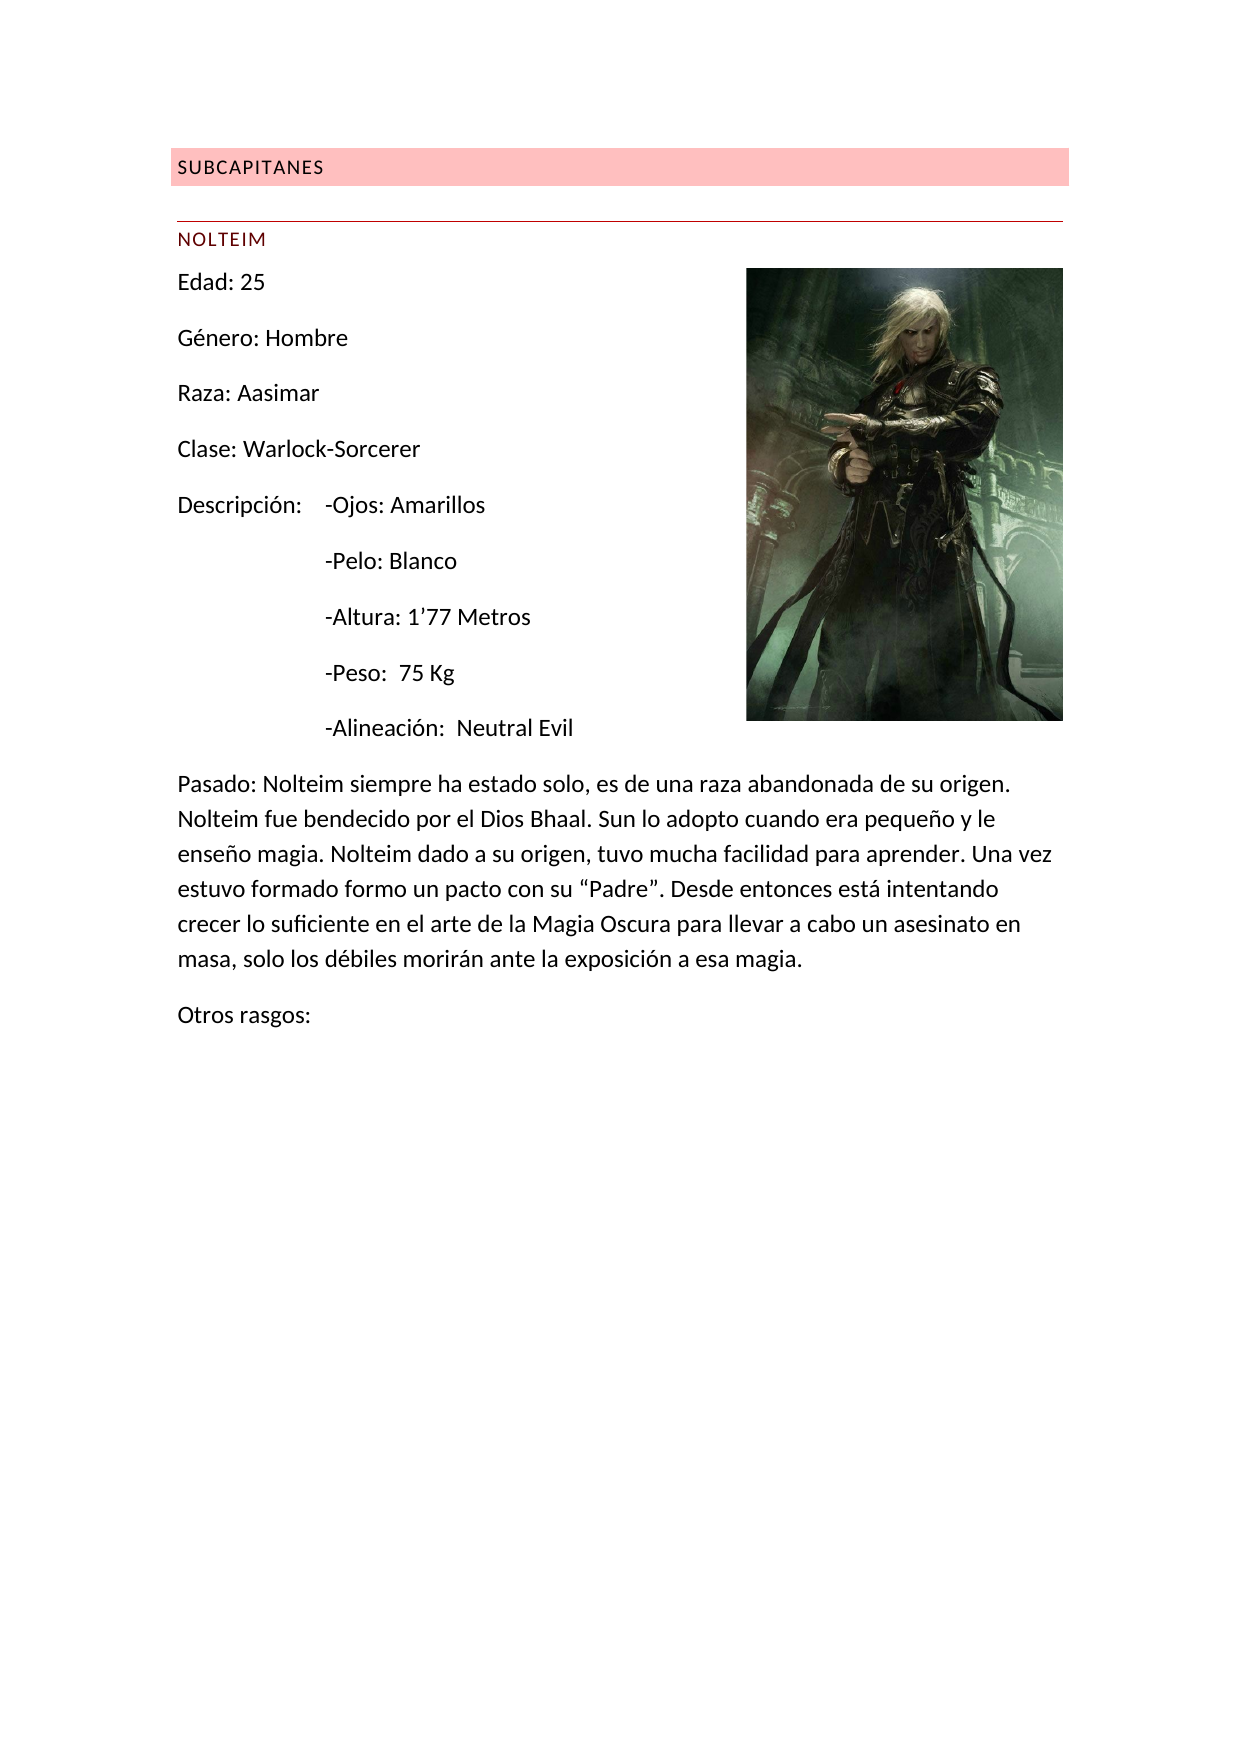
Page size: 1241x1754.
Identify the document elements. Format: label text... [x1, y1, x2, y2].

subtitle Subcapitanes [177, 154, 1063, 179]
subtitle Nolteim [177, 222, 1063, 252]
text Raza: Aasimar [177, 377, 746, 408]
text Pasado: Nolteim siempre ha estado solo, es de una raza abandonada de su origen. Nolteim fue bendecido por el Dios Bhaal. Sun lo adopto cuando era pequeño y le enseño magia. Nolteim dado a su origen, tuvo mucha facilidad para aprender. Una vez estuvo formado formo un pacto con su “Padre”. Desde entonces está intentando crecer lo suficiente en el arte de la Magia Oscura para llevar a cabo un asesinato en masa, solo los débiles morirán ante la exposición a esa magia. [177, 768, 1063, 974]
picture [746, 268, 1063, 721]
text Edad: 25 [177, 266, 1063, 296]
text -Altura: 1’77 Metros [177, 601, 746, 631]
text -Alineación: Neutral Evil [177, 712, 1063, 743]
text Otros rasgos: [177, 999, 1063, 1030]
text Descripción: -Ojos: Amarillos [177, 489, 746, 520]
text Género: Hombre [177, 322, 746, 352]
text -Pelo: Blanco [177, 545, 746, 576]
text -Peso: 75 Kg [177, 657, 746, 687]
text Clase: Warlock-Sorcerer [177, 433, 746, 464]
